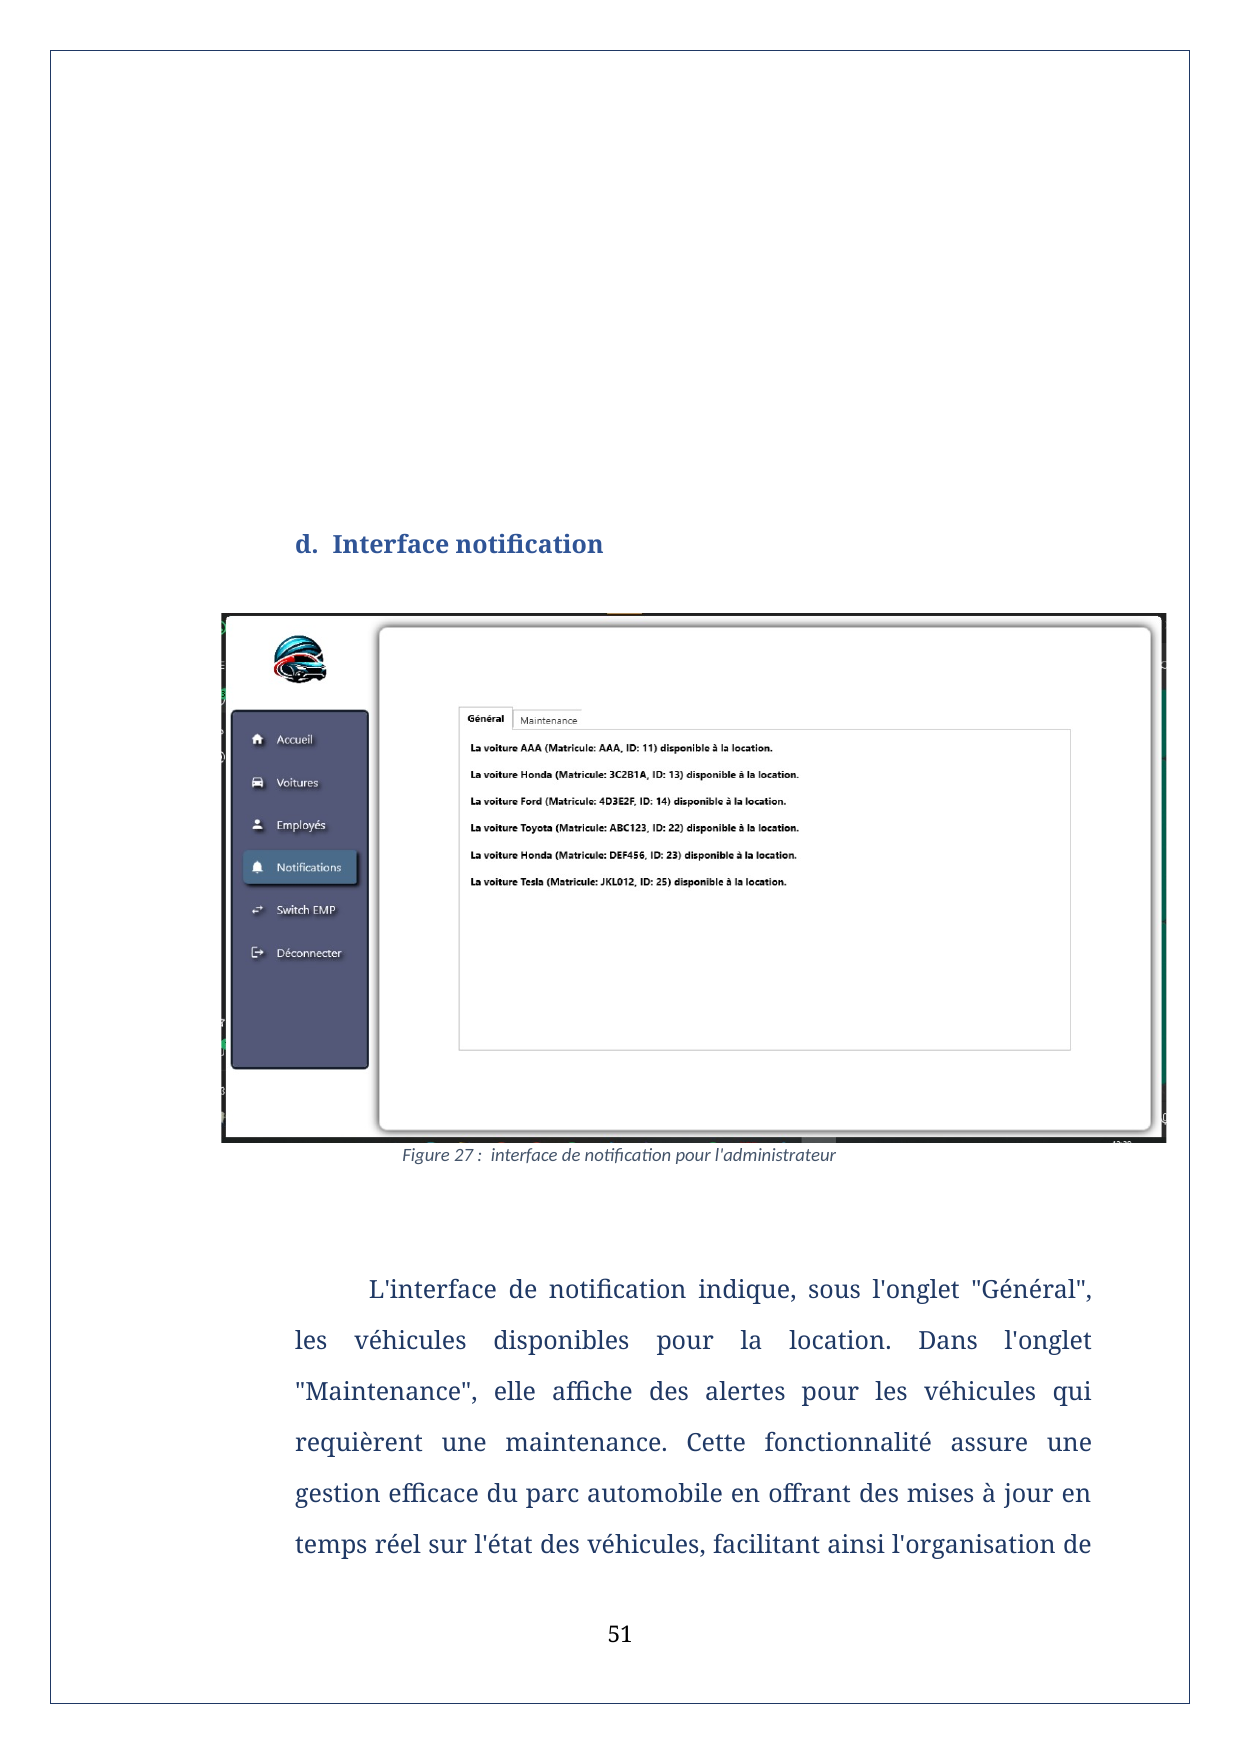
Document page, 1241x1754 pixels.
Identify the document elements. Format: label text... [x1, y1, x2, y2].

picture [221, 613, 1167, 1143]
subtitle Interface notification [295, 526, 1093, 560]
text Figure 27 : interface de notification pour l'administrateur [147, 1143, 1093, 1166]
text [295, 1272, 1093, 1561]
